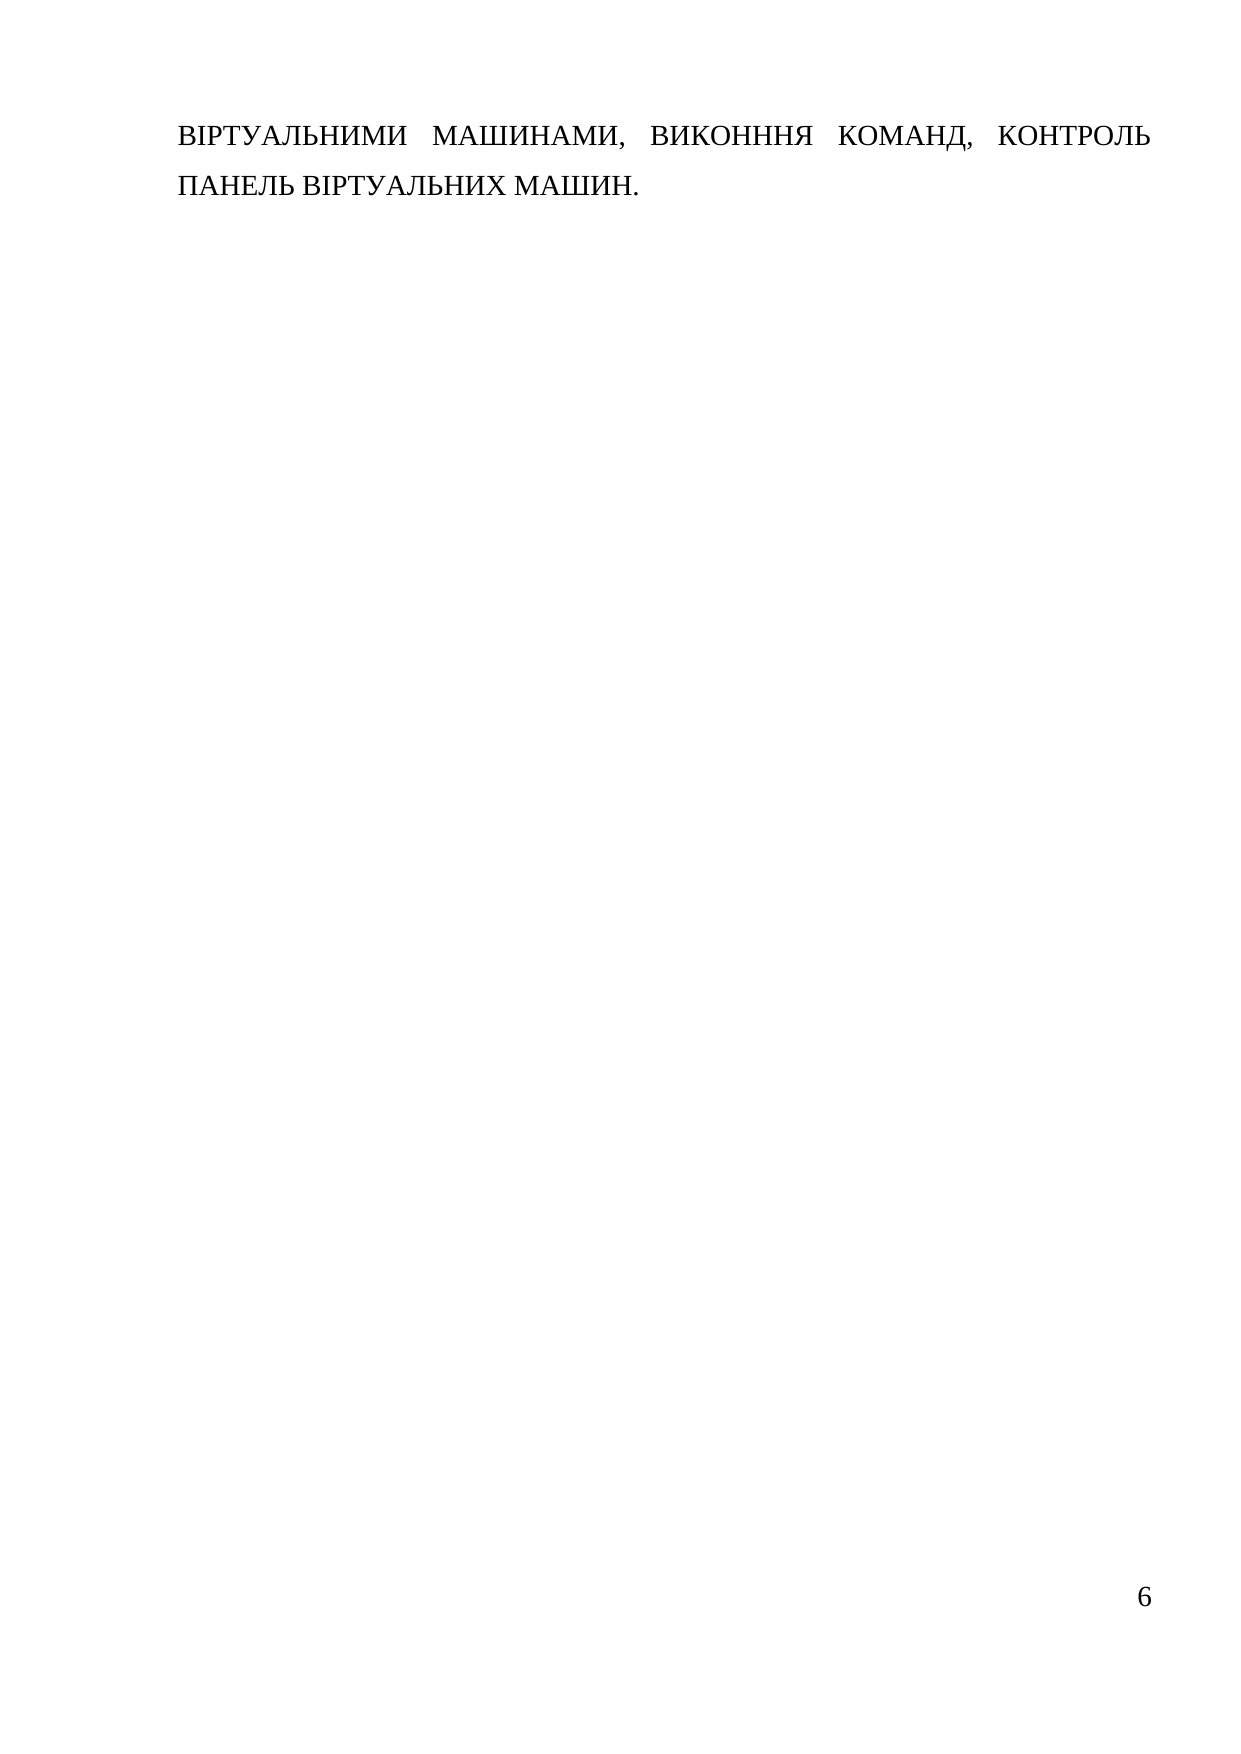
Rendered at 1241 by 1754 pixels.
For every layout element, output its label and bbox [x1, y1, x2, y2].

text [177, 118, 1152, 202]
